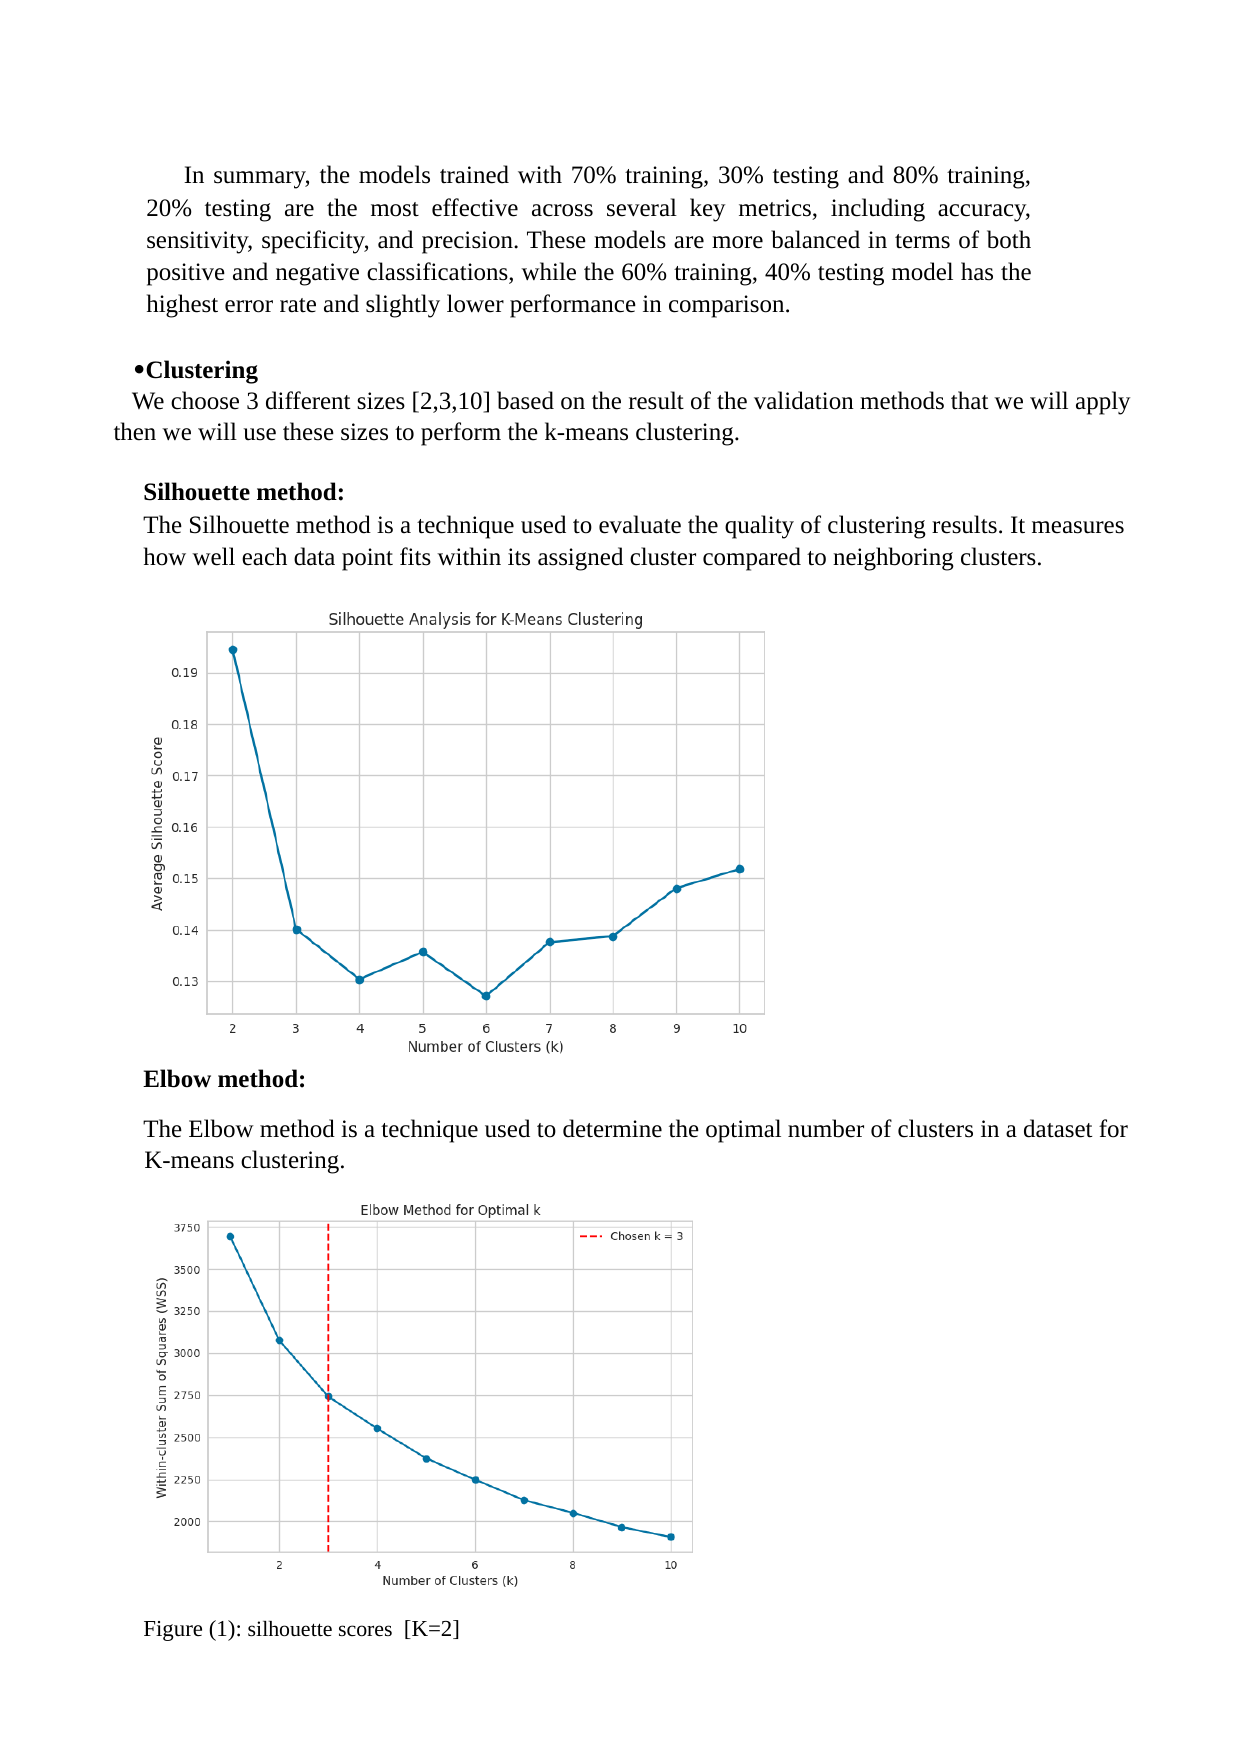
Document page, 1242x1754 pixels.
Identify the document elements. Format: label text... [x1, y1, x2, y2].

text Figure (1): silhouette scores [K=2] [143, 1616, 1077, 1642]
text The Silhouette method is a technique used to evaluate the quality of clustering results. It measures how well each data point fits within its assigned cluster compared to neighboring clusters. [143, 511, 1134, 570]
text We choose 3 different sizes [2,3,10] based on the result of the validation methods that we will apply then we will use these sizes to perform the k-means clustering. [113, 386, 1134, 446]
list Clustering [135, 355, 1134, 383]
text The Elbow method is a technique used to determine the optimal number of clusters in a dataset for K-means clustering. [143, 1114, 1134, 1174]
text Silhouette method: [143, 477, 1134, 505]
text In summary, the models trained with 70% training, 30% testing and 80% training, 20% testing are the most effective across several key metrics, including accuracy, sensitivity, specificity, and precision. These models are more balanced in terms of both positive and negative classifications, while the 60% training, 40% testing model has the highest error rate and slightly lower performance in comparison. [146, 161, 1032, 318]
picture [143, 603, 773, 1062]
text Elbow method: [143, 1064, 1134, 1093]
picture [149, 1196, 700, 1594]
